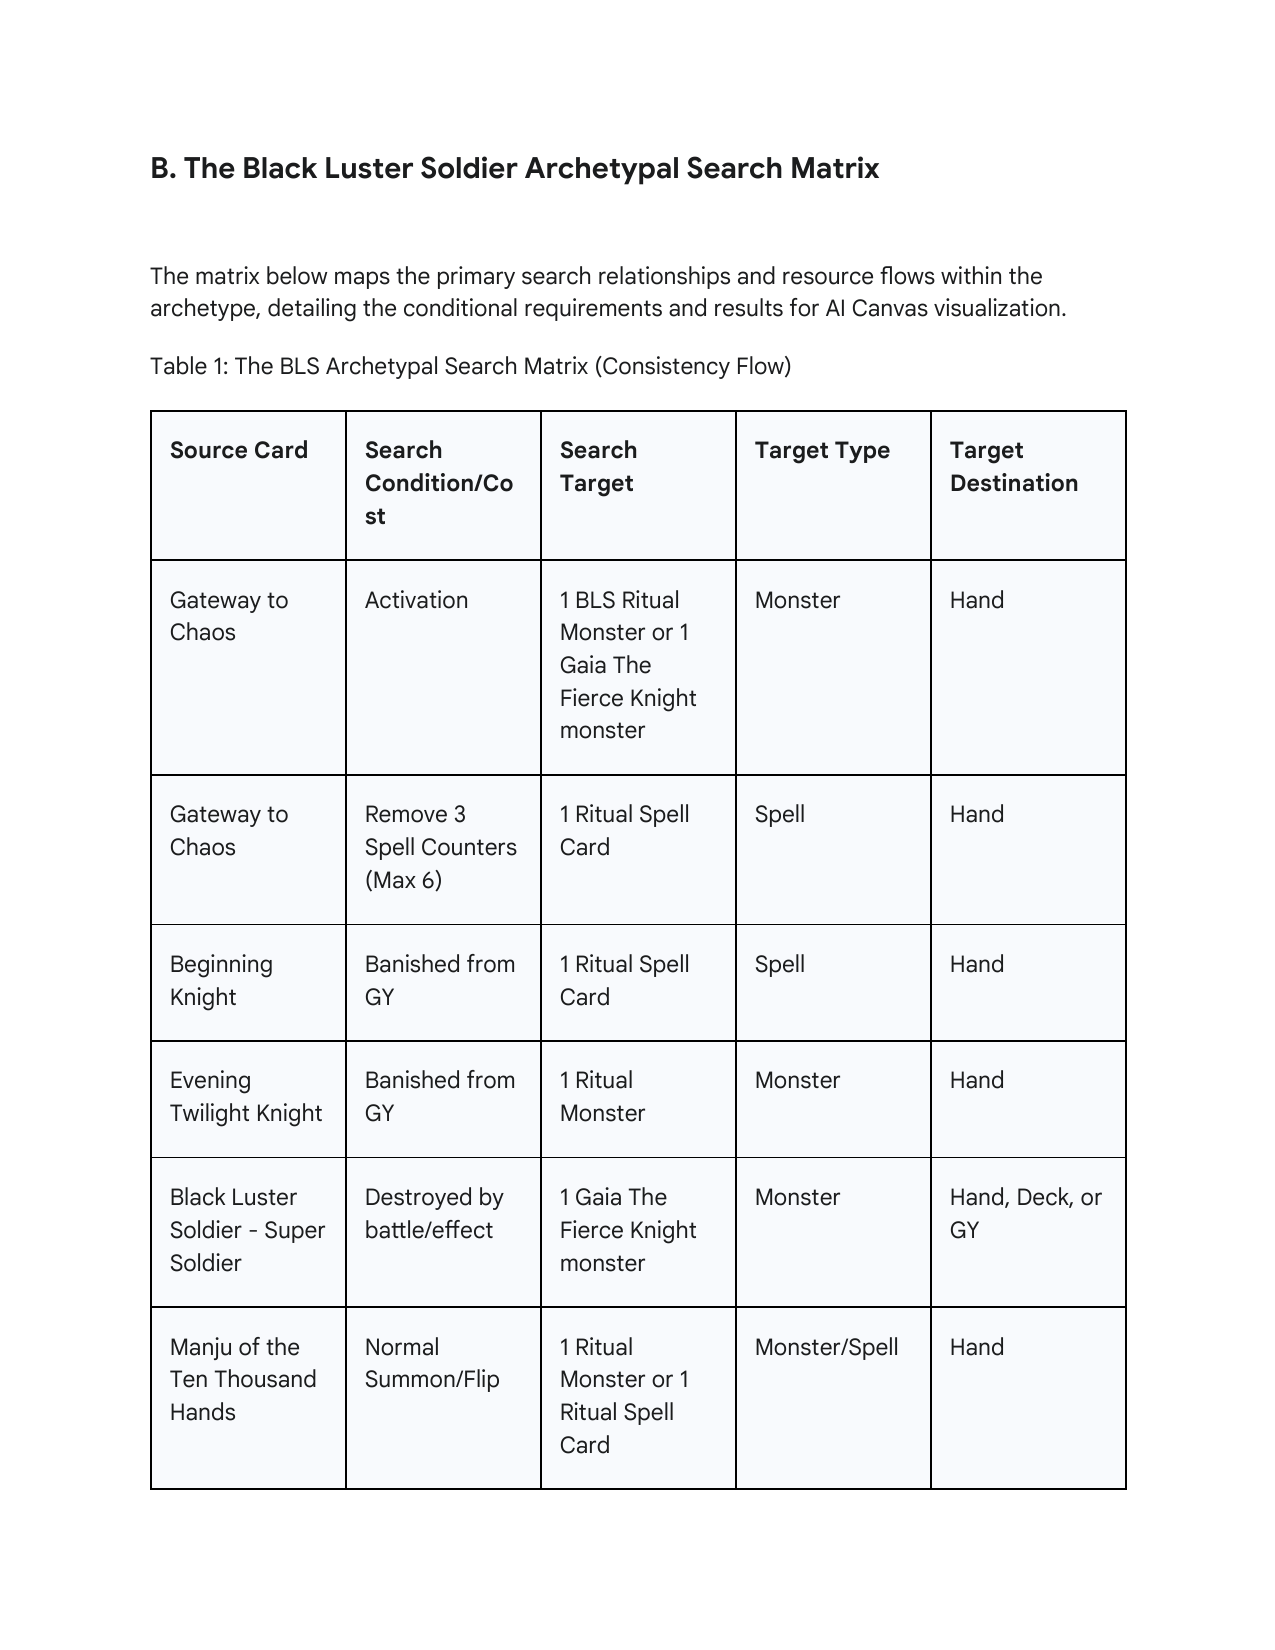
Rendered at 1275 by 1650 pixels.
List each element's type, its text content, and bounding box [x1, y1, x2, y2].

table_cell Hand [932, 1308, 1125, 1488]
text The matrix below maps the primary search relationships and resource flows within the archetype, detailing the conditional requirements and results for AI Canvas visualization. [150, 262, 1125, 323]
table_header Search Condition/Cost [347, 412, 540, 559]
table_header Source Card [152, 412, 345, 559]
table_header Target Destination [932, 412, 1125, 559]
table_cell Destroyed by battle/effect [347, 1158, 540, 1306]
table_cell Normal Summon/Flip [347, 1308, 540, 1488]
table_cell Gateway to Chaos [152, 776, 345, 923]
table_cell Activation [347, 561, 540, 774]
subtitle B. The Black Luster Soldier Archetypal Search Matrix [150, 150, 1125, 187]
table_cell Banished from GY [347, 1042, 540, 1157]
table_cell Monster [737, 1158, 930, 1306]
table_cell 1 Ritual Monster or 1 Ritual Spell Card [542, 1308, 735, 1488]
table_cell Spell [737, 925, 930, 1040]
table_cell Evening Twilight Knight [152, 1042, 345, 1157]
table_cell Monster/Spell [737, 1308, 930, 1488]
table_cell Hand [932, 561, 1125, 774]
table_cell Monster [737, 1042, 930, 1157]
table_cell Remove 3 Spell Counters (Max 6) [347, 776, 540, 923]
table_cell 1 BLS Ritual Monster or 1 Gaia The Fierce Knight monster [542, 561, 735, 774]
table_cell Beginning Knight [152, 925, 345, 1040]
table_cell Gateway to Chaos [152, 561, 345, 774]
table_cell Black Luster Soldier - Super Soldier [152, 1158, 345, 1306]
table_cell 1 Ritual Spell Card [542, 776, 735, 923]
table_cell Spell [737, 776, 930, 923]
table_cell Manju of the Ten Thousand Hands [152, 1308, 345, 1488]
table_header Search Target [542, 412, 735, 559]
table_header Target Type [737, 412, 930, 559]
table_cell Banished from GY [347, 925, 540, 1040]
table_cell Hand [932, 776, 1125, 923]
table_cell 1 Ritual Spell Card [542, 925, 735, 1040]
table_cell 1 Gaia The Fierce Knight monster [542, 1158, 735, 1306]
table_cell 1 Ritual Monster [542, 1042, 735, 1157]
table_cell Monster [737, 561, 930, 774]
table_cell Hand [932, 925, 1125, 1040]
table_cell Hand, Deck, or GY [932, 1158, 1125, 1306]
table_cell Hand [932, 1042, 1125, 1157]
text Table 1: The BLS Archetypal Search Matrix (Consistency Flow) [150, 352, 1125, 381]
